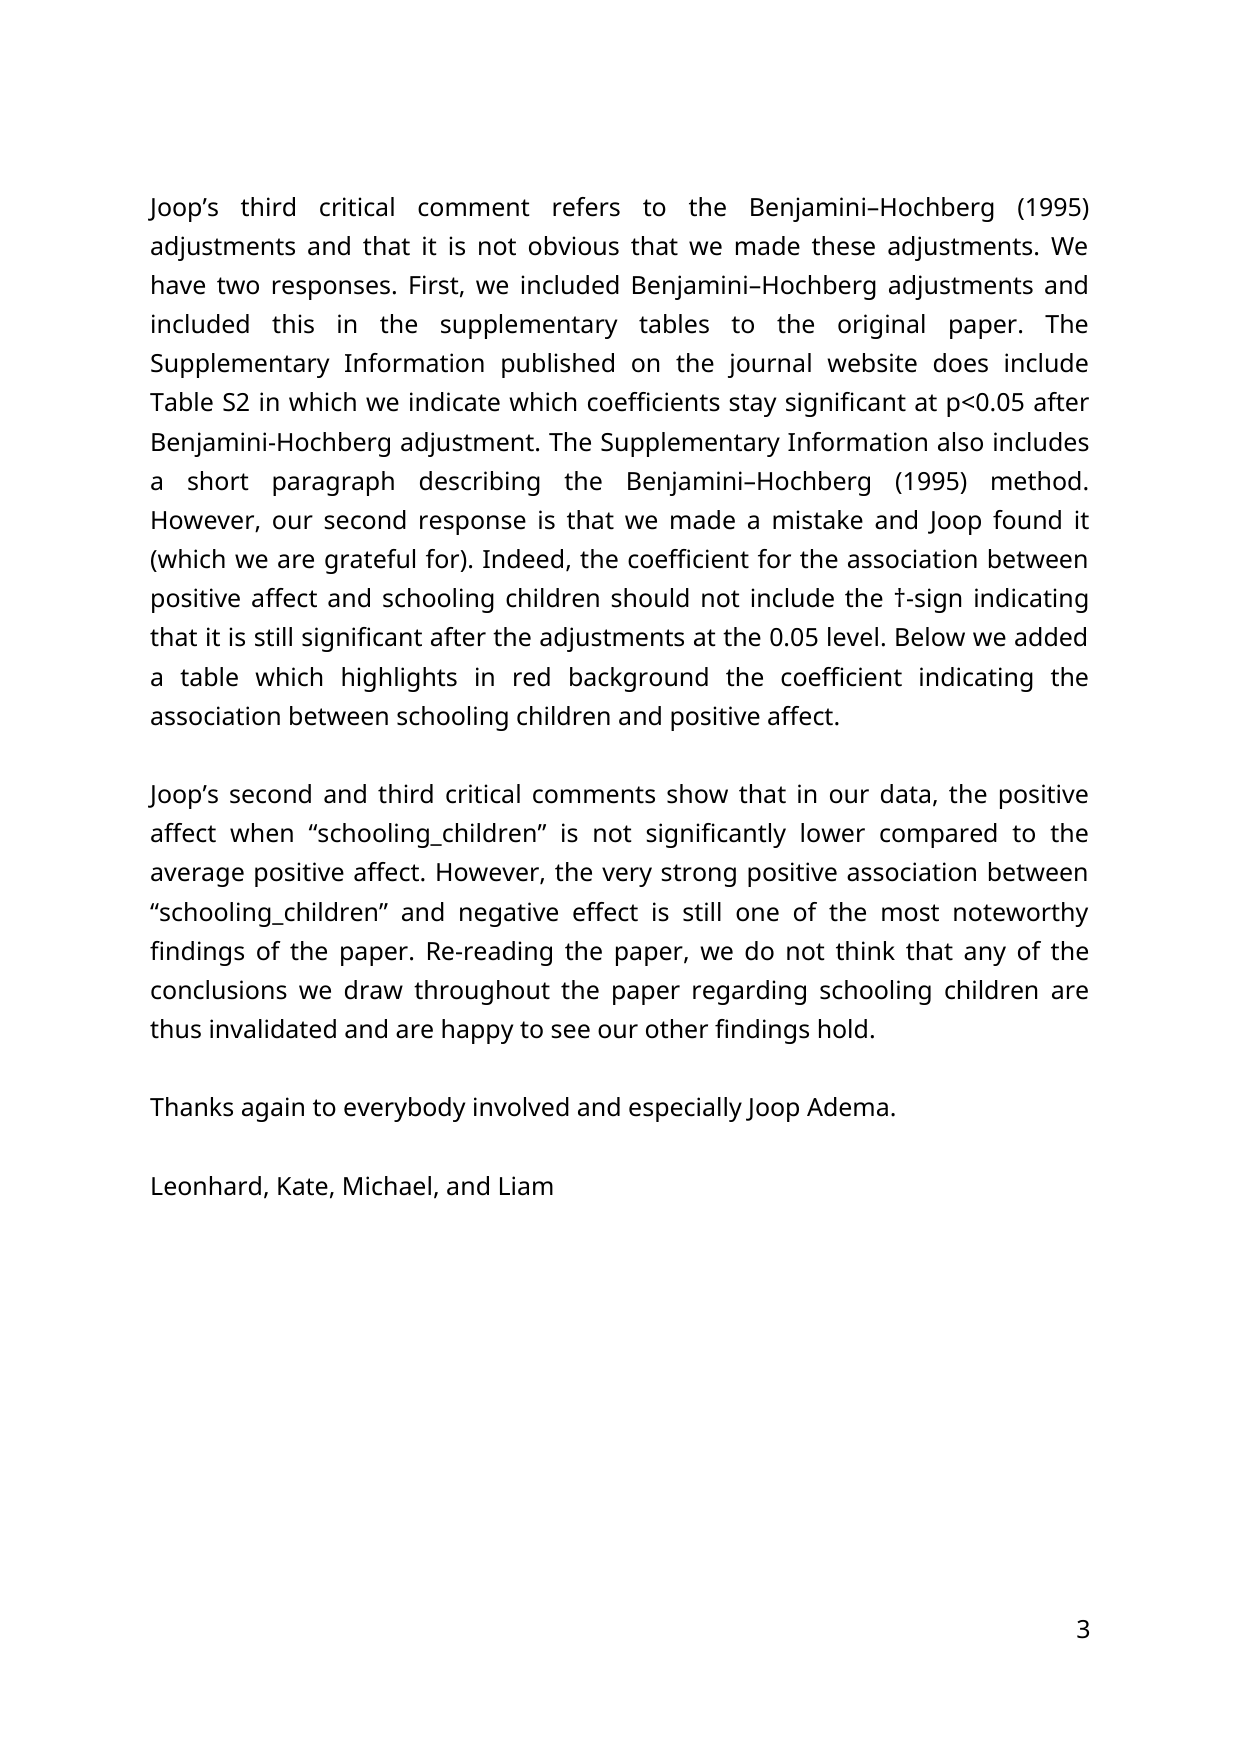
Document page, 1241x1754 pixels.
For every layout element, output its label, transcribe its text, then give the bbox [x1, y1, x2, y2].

text Joop’s second and third critical comments show that in our data, the positive affect when “schooling_children” is not significantly lower compared to the average positive affect. However, the very strong positive association between “schooling_children” and negative effect is still one of the most noteworthy findings of the paper. Re-reading the paper, we do not think that any of the conclusions we draw throughout the paper regarding schooling children are thus invalidated and are happy to see our other findings hold. [150, 777, 1090, 1046]
text Joop’s third critical comment refers to the Benjamini–Hochberg (1995) adjustments and that it is not obvious that we made these adjustments. We have two responses. First, we included Benjamini–Hochberg adjustments and included this in the supplementary tables to the original paper. The Supplementary Information published on the journal website does include Table S2 in which we indicate which coefficients stay significant at p<0.05 after Benjamini-Hochberg adjustment. The Supplementary Information also includes a short paragraph describing the Benjamini–Hochberg (1995) method. However, our second response is that we made a mistake and Joop found it (which we are grateful for). Indeed, the coefficient for the association between positive affect and schooling children should not include the †-sign indicating that it is still significant after the adjustments at the 0.05 level. Below we added a table which highlights in red background the coefficient indicating the association between schooling children and positive affect. [150, 189, 1090, 732]
text Thanks again to everybody involved and especially Joop Adema. [150, 1090, 1090, 1124]
text Leonhard, Kate, Michael, and Liam [150, 1168, 1090, 1202]
